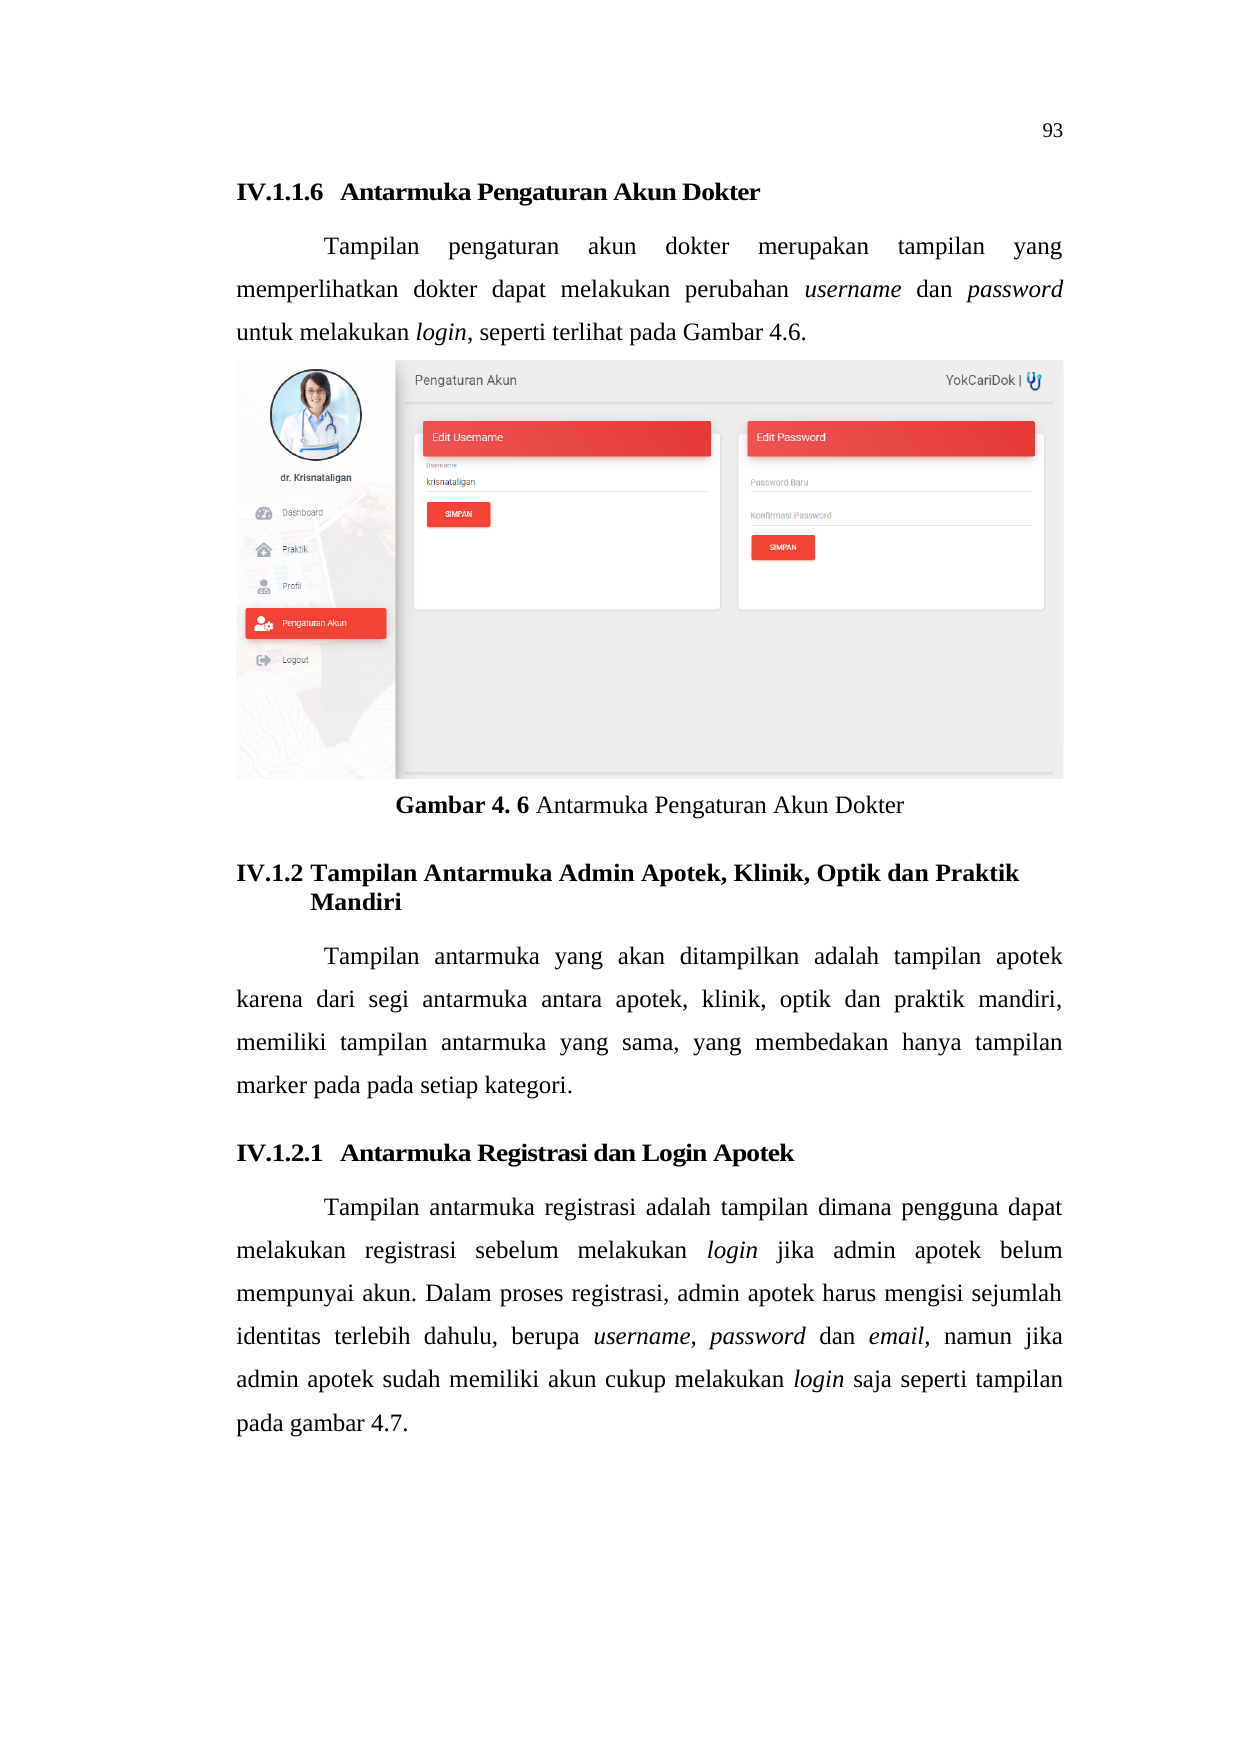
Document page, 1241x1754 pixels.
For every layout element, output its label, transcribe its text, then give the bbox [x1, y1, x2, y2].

text Tampilan pengaturan akun dokter merupakan tampilan yang memperlihatkan dokter dapat melakukan perubahan username dan password untuk melakukan login, seperti terlihat pada Gambar 4.6. [236, 231, 1063, 346]
subtitle Antarmuka Registrasi dan Login Apotek [236, 1138, 1063, 1167]
text Tampilan antarmuka yang akan ditampilkan adalah tampilan apotek karena dari segi antarmuka antara apotek, klinik, optik dan praktik mandiri, memiliki tampilan antarmuka yang sama, yang membedakan hanya tampilan marker pada pada setiap kategori. [236, 941, 1063, 1099]
picture [236, 360, 1064, 779]
subtitle Tampilan Antarmuka Admin Apotek, Klinik, Optik dan Praktik Mandiri [236, 858, 310, 916]
text Gambar 4. 6 Antarmuka Pengaturan Akun Dokter [236, 790, 1063, 819]
text Tampilan antarmuka registrasi adalah tampilan dimana pengguna dapat melakukan registrasi sebelum melakukan login jika admin apotek belum mempunyai akun. Dalam proses registrasi, admin apotek harus mengisi sejumlah identitas terlebih dahulu, berupa username, password dan email, namun jika admin apotek sudah memiliki akun cukup melakukan login saja seperti tampilan pada gambar 4.7. [236, 1192, 1063, 1436]
subtitle Antarmuka Pengaturan Akun Dokter [236, 177, 1063, 206]
subtitle Tampilan Antarmuka Admin Apotek, Klinik, Optik dan Praktik Mandiri [402, 858, 1063, 916]
